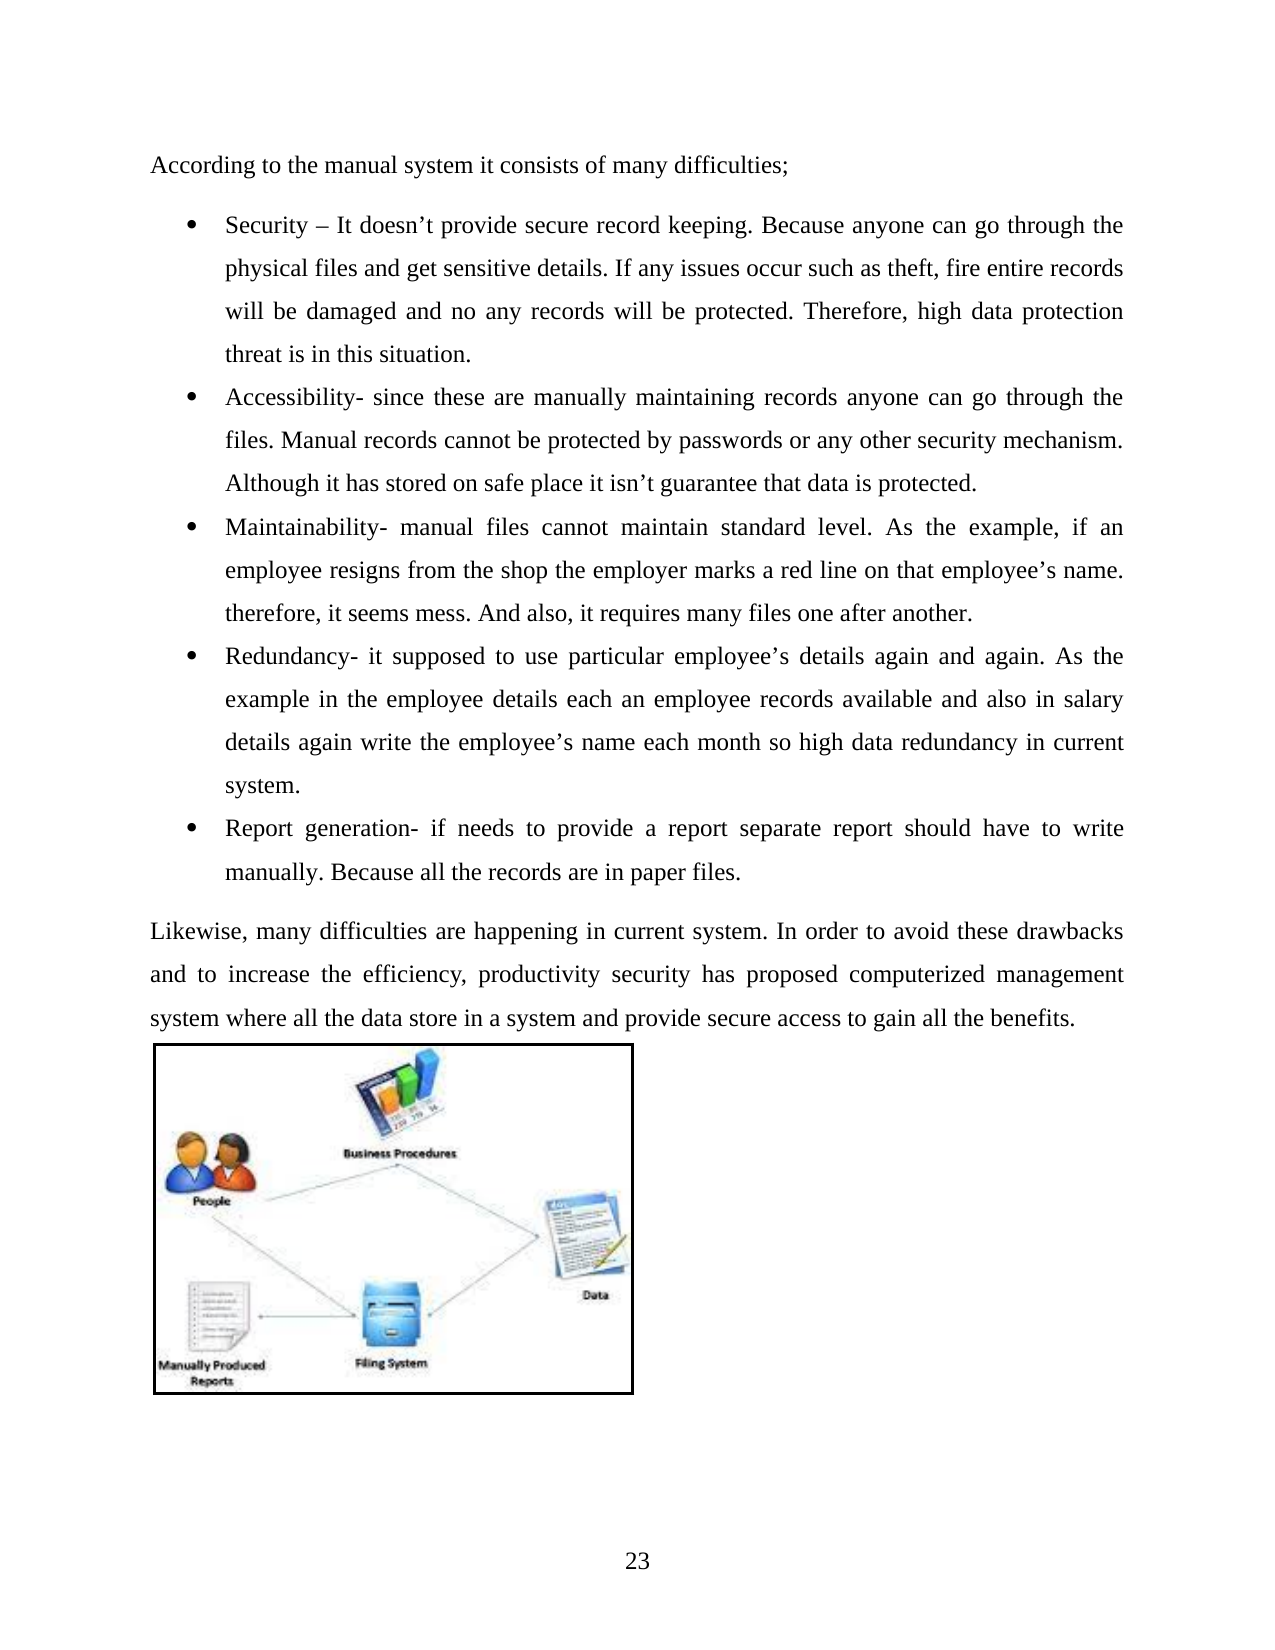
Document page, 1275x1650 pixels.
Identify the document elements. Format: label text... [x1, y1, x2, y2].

picture [156, 1046, 631, 1392]
list Maintainability- manual files cannot maintain standard level. As the example, if an employee resigns from the shop the employer marks a red line on that employee’s name. therefore, it seems mess. And also, it requires many files one after another. [187, 512, 1125, 627]
text According to the manual system it consists of many difficulties; [150, 150, 1125, 179]
list Security – It doesn’t provide secure record keeping. Because anyone can go through the physical files and get sensitive details. If any issues occur such as theft, fire entire records will be damaged and no any records will be protected. Therefore, high data protection threat is in this situation. [187, 210, 1125, 368]
list Report generation- if needs to provide a report separate report should have to write manually. Because all the records are in paper files. [187, 813, 1125, 885]
list Accessibility- since these are manually maintaining records anyone can go through the files. Manual records cannot be protected by passwords or any other security mechanism. Although it has stored on safe place it isn’t guarantee that data is protected. [187, 382, 1125, 497]
list Redundancy- it supposed to use particular employee’s details again and again. As the example in the employee details each an employee records available and also in salary details again write the employee’s name each month so high data redundancy in current system. [187, 641, 1125, 799]
text Likewise, many difficulties are happening in current system. In order to avoid these drawbacks and to increase the efficiency, productivity security has proposed computerized management system where all the data store in a system and provide secure access to gain all the benefits. [150, 916, 1125, 1031]
